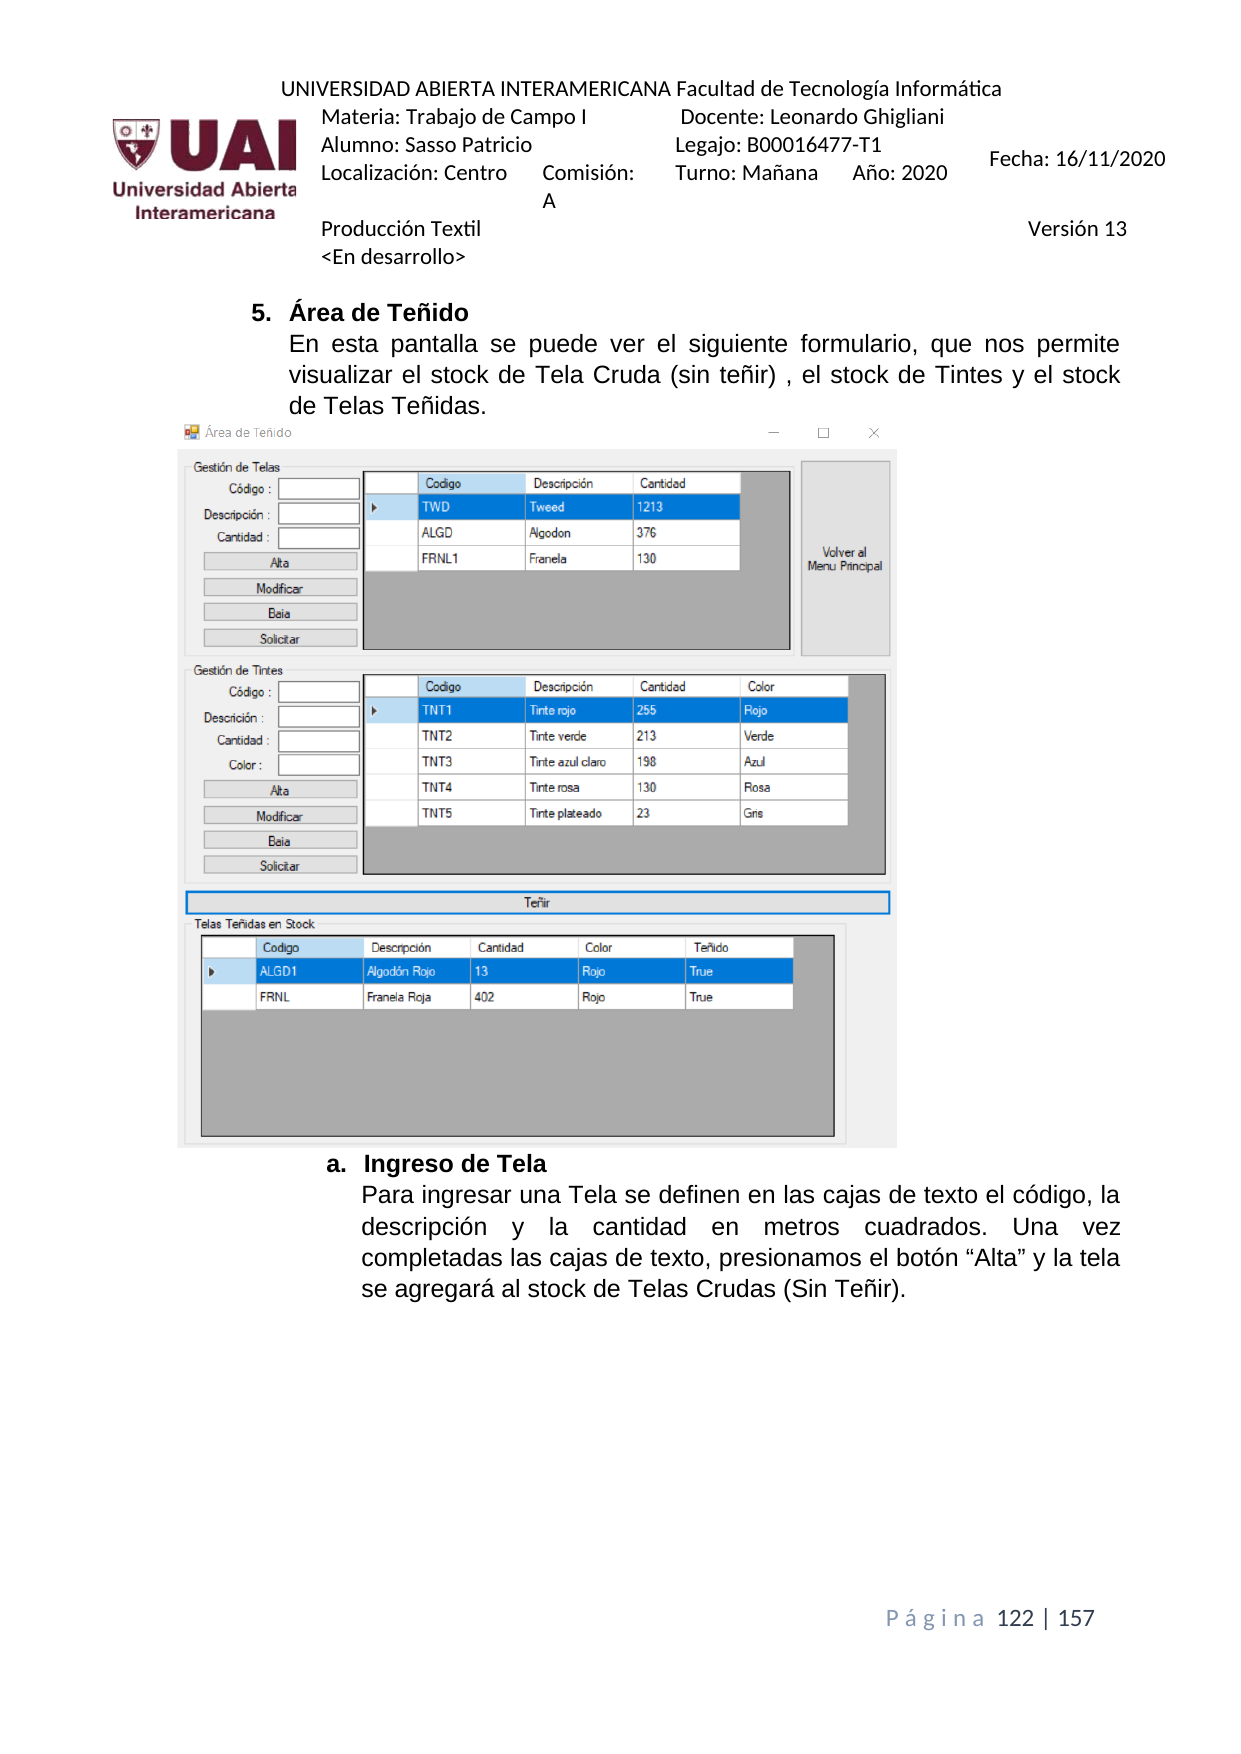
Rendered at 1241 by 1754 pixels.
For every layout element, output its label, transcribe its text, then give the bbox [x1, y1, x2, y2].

picture [177, 422, 897, 1148]
list Para ingresar una Tela se definen en las cajas de texto el código, la descripción y la cantidad en metros cuadrados. Una vez completadas las cajas de texto, presionamos el botón “Alta” y la tela se agregará al stock de Telas Crudas (Sin Teñir). [361, 1180, 1122, 1302]
list En esta pantalla se puede ver el siguiente formulario, que nos permite visualizar el stock de Tela Cruda (sin teñir) , el stock de Tintes y el stock de Telas Teñidas. [288, 329, 1122, 420]
picture [112, 119, 297, 219]
list Ingreso de Tela [326, 1149, 1122, 1178]
list Área de Teñido [251, 298, 1122, 327]
